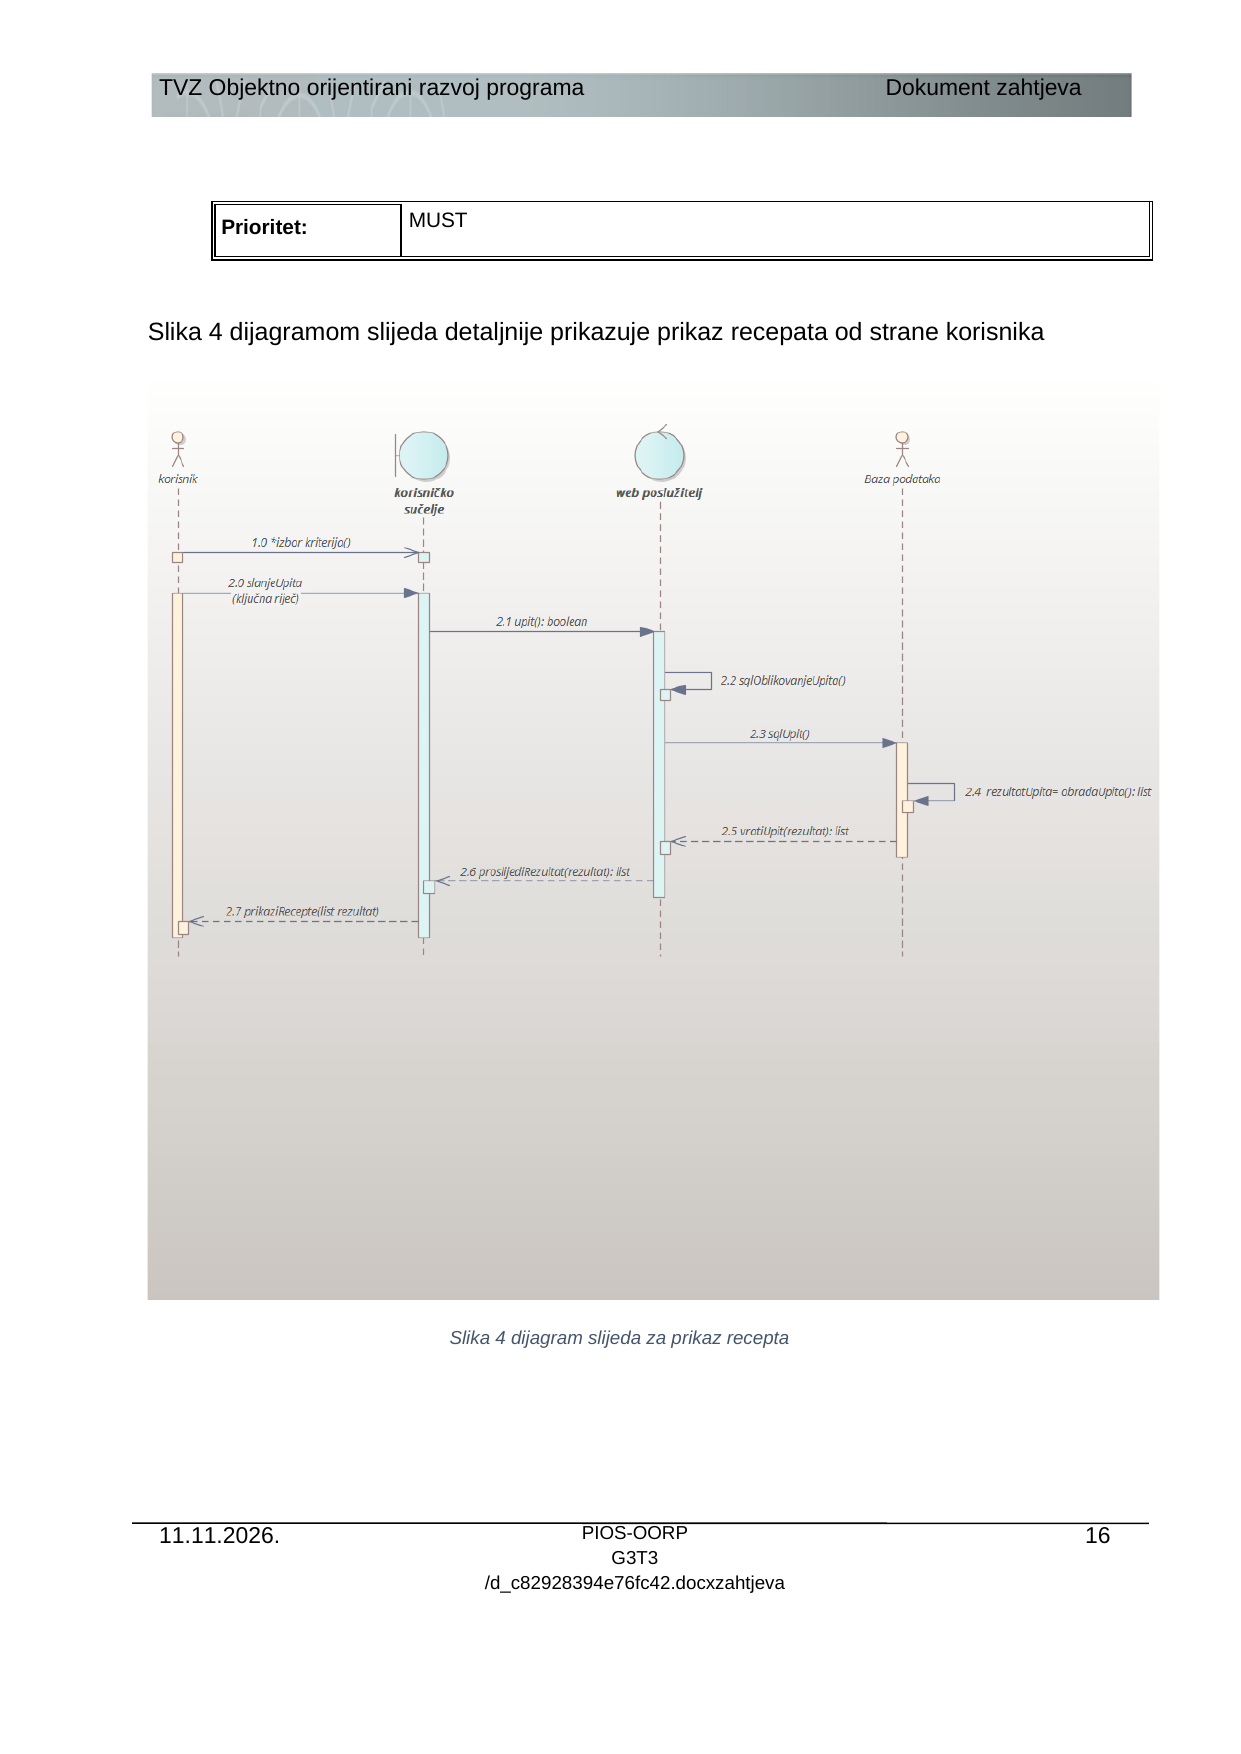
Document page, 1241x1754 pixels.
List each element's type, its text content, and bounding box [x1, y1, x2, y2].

text Slika 4 dijagram slijeda za prikaz recepta [148, 1327, 1093, 1348]
table_cell MUST [401, 202, 1149, 256]
picture [151, 73, 1132, 117]
text Slika 4 dijagramom slijeda detaljnije prikazuje prikaz recepata od strane korisnika [148, 317, 1093, 346]
picture [147, 374, 1160, 1300]
table_cell Prioritet: [216, 205, 400, 256]
